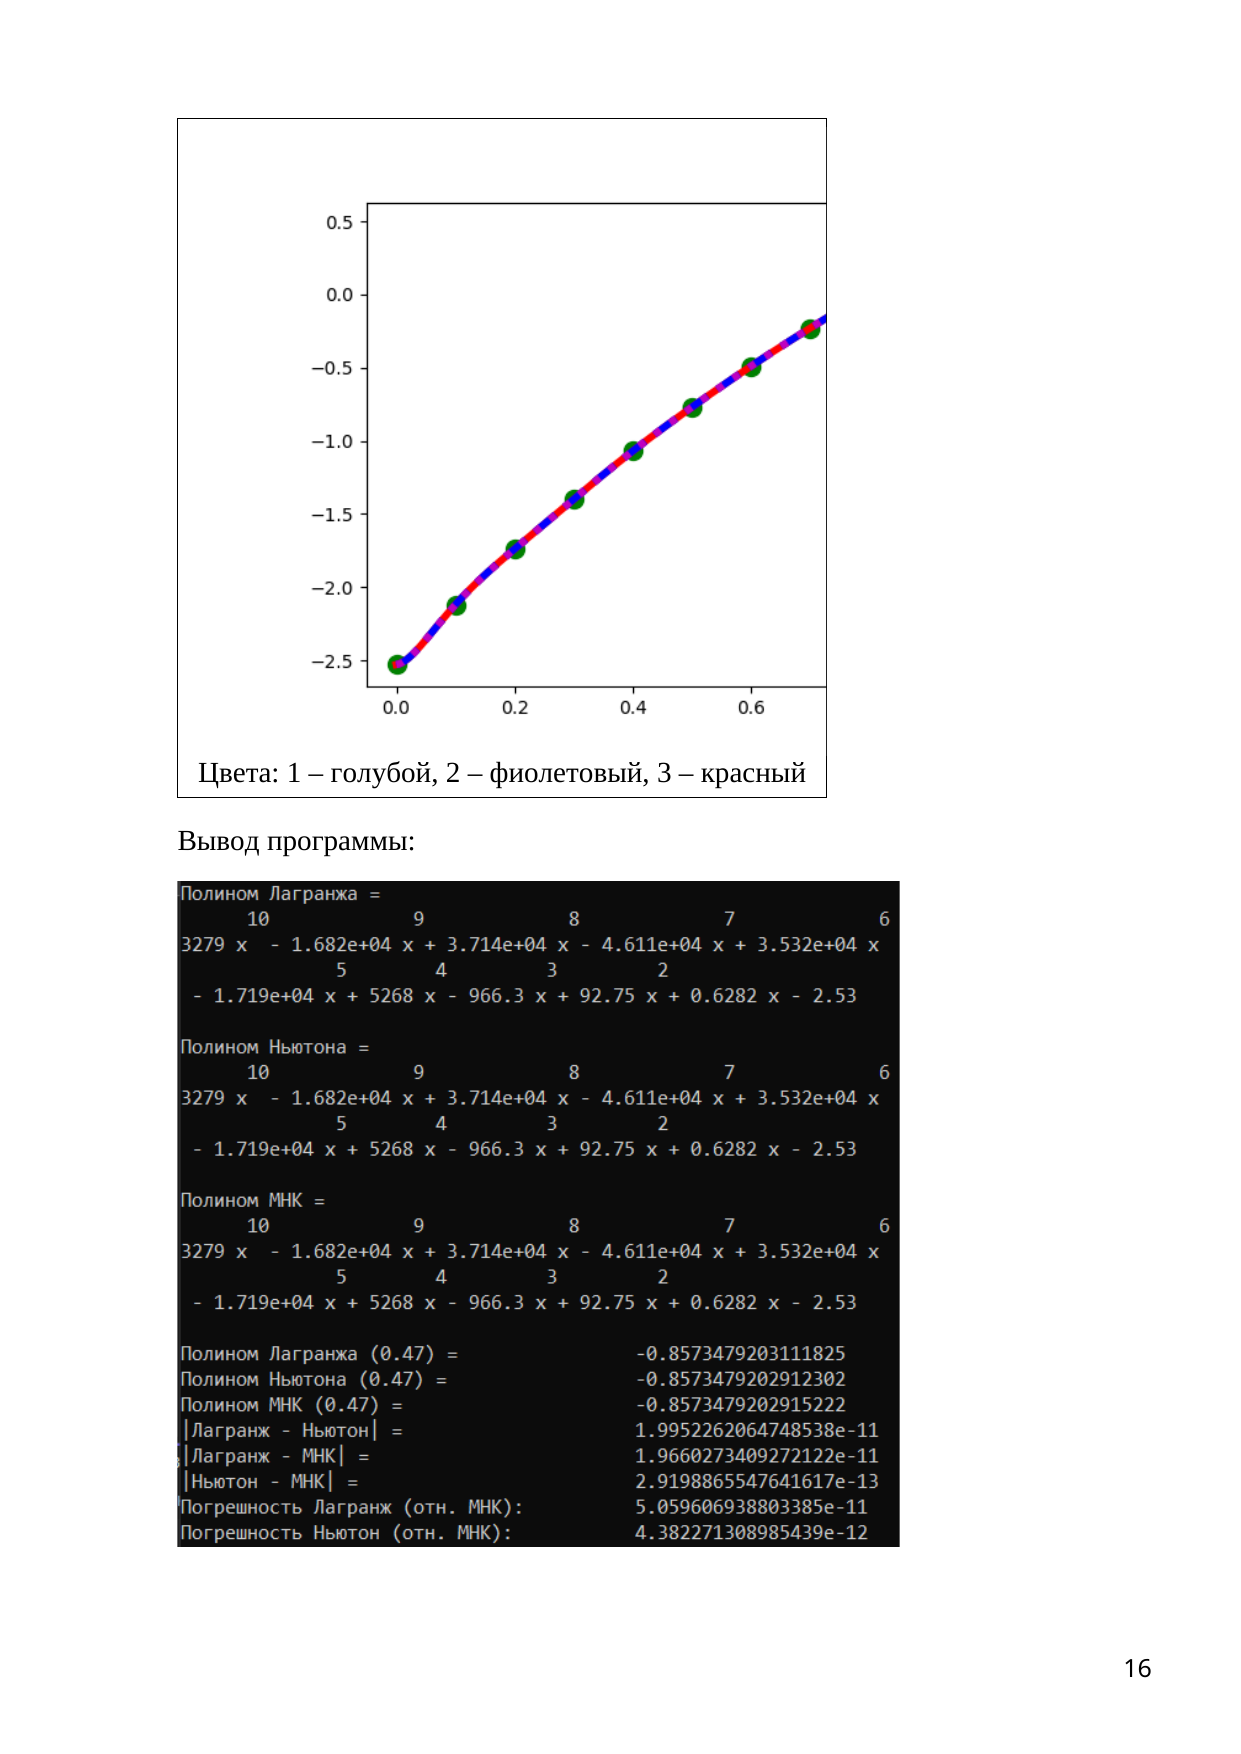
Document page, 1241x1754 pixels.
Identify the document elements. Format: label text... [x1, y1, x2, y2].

text Вывод программы: [177, 823, 1152, 857]
picture [177, 881, 900, 1547]
table_cell Цвета: 1 – голубой, 2 – фиолетовый, 3 – красный [178, 119, 826, 797]
picture [262, 127, 827, 756]
